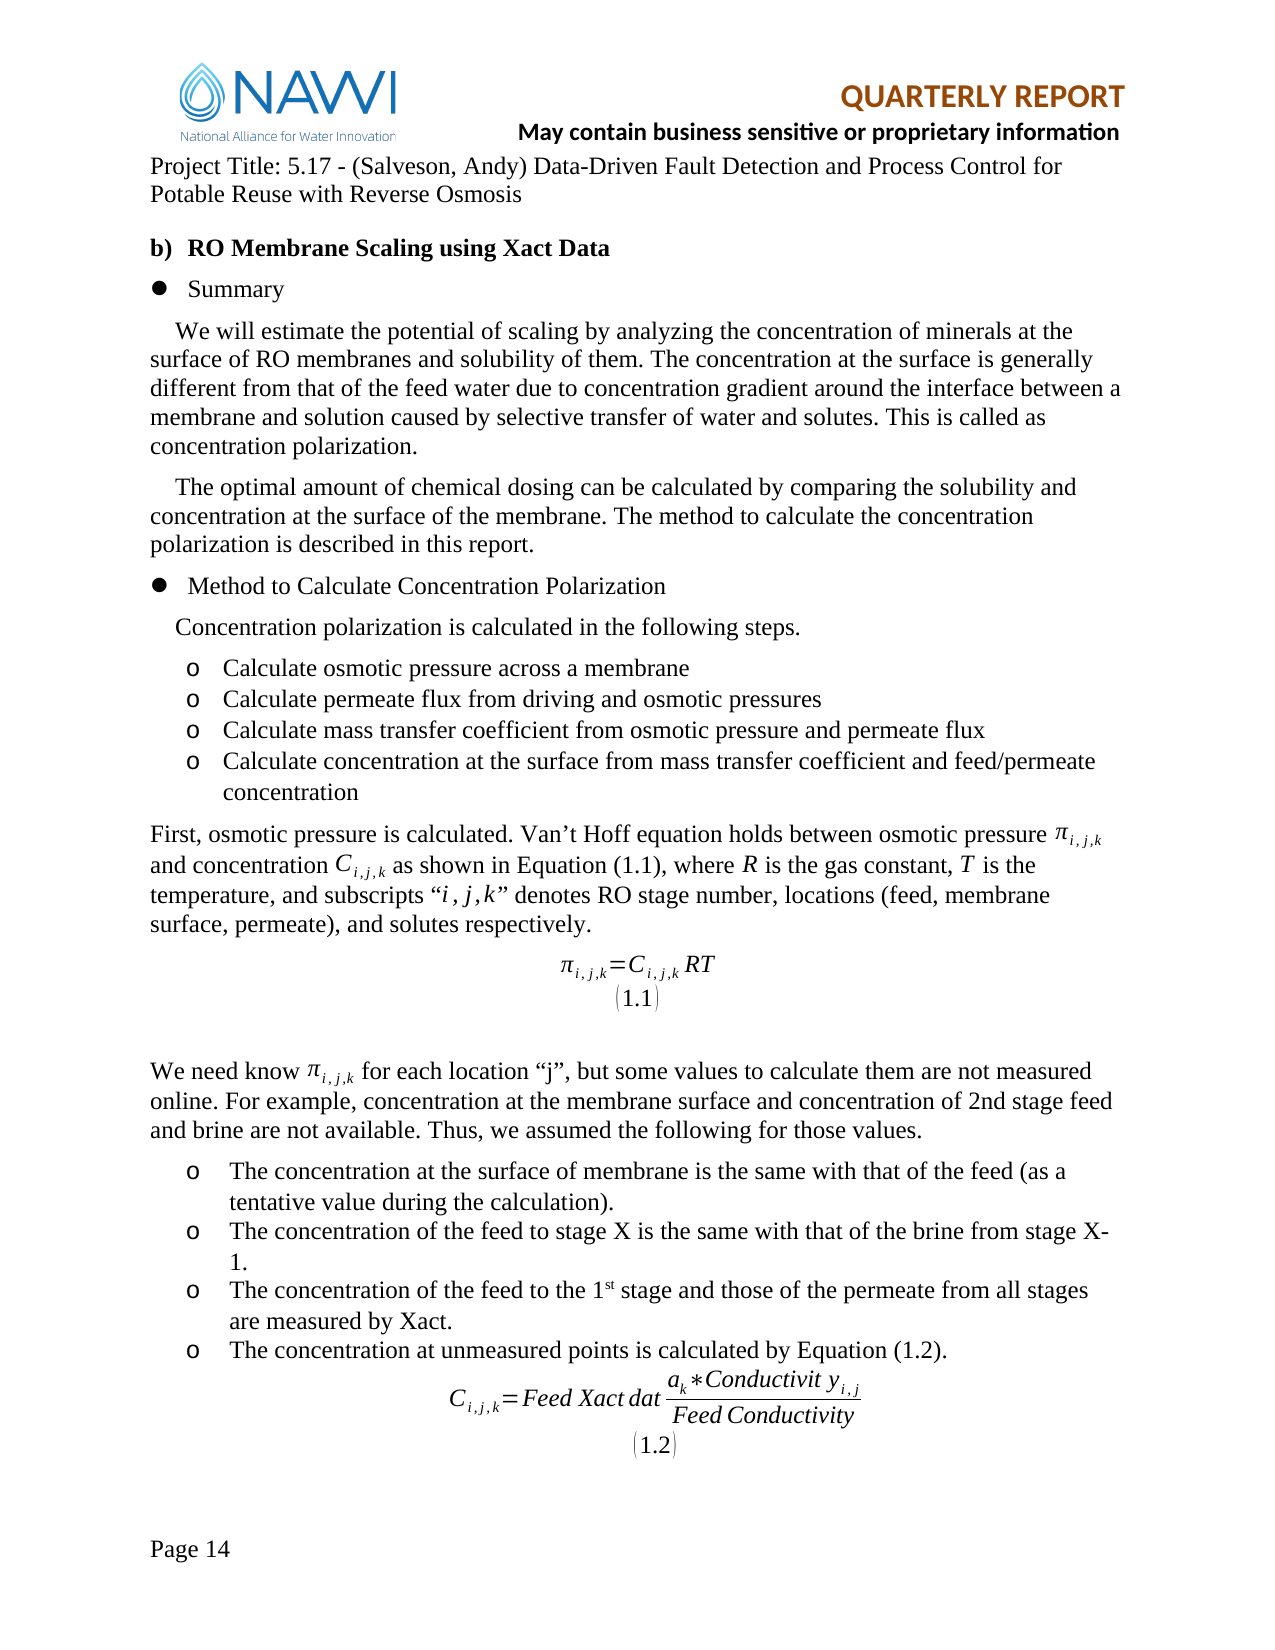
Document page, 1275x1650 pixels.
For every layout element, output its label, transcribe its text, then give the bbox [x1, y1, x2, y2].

list Calculate concentration at the surface from mass transfer coefficient and feed/permeate concentration [185, 746, 1125, 805]
list The concentration of the feed to the 1st stage and those of the permeate from all stages are measured by Xact. [185, 1276, 1125, 1335]
text The optimal amount of chemical dosing can be calculated by comparing the solubility and concentration at the surface of the membrane. The method to calculate the concentration polarization is described in this report. [150, 472, 1125, 558]
text We will estimate the potential of scaling by analyzing the concentration of minerals at the surface of RO membranes and solubility of them. The concentration at the surface is generally different from that of the feed water due to concentration gradient around the interface between a membrane and solution caused by selective transfer of water and solutes. This is called as concentration polarization. [150, 316, 1125, 459]
list Calculate osmotic pressure across a membrane [185, 653, 1125, 684]
list The concentration at unmeasured points is calculated by Equation (1.2). [185, 1335, 1125, 1366]
list Method to Calculate Concentration Polarization [150, 571, 1125, 599]
list The concentration at the surface of membrane is the same with that of the feed (as a tentative value during the calculation). [185, 1156, 1125, 1216]
list Calculate permeate flux from driving and osmotic pressures [185, 684, 1125, 715]
list Calculate mass transfer coefficient from osmotic pressure and permeate flux [185, 715, 1125, 746]
text First, osmotic pressure is calculated. Van’t Hoff equation holds between osmotic pressure and concentration as shown in Equation (1.1), where is the gas constant, is the temperature, and subscripts “” denotes RO stage number, locations (feed, membrane surface, permeate), and solutes respectively. [150, 818, 1125, 938]
text Concentration polarization is calculated in the following steps. [150, 612, 1125, 641]
text We need know for each location “j”, but some values to calculate them are not measured online. For example, concentration at the membrane surface and concentration of 2nd stage feed and brine are not available. Thus, we assumed the following for those values. [150, 1026, 1125, 1144]
list The concentration of the feed to stage X is the same with that of the brine from stage X-1. [185, 1216, 1125, 1276]
subtitle RO Membrane Scaling using Xact Data [150, 233, 1125, 262]
list Summary [150, 274, 1125, 303]
